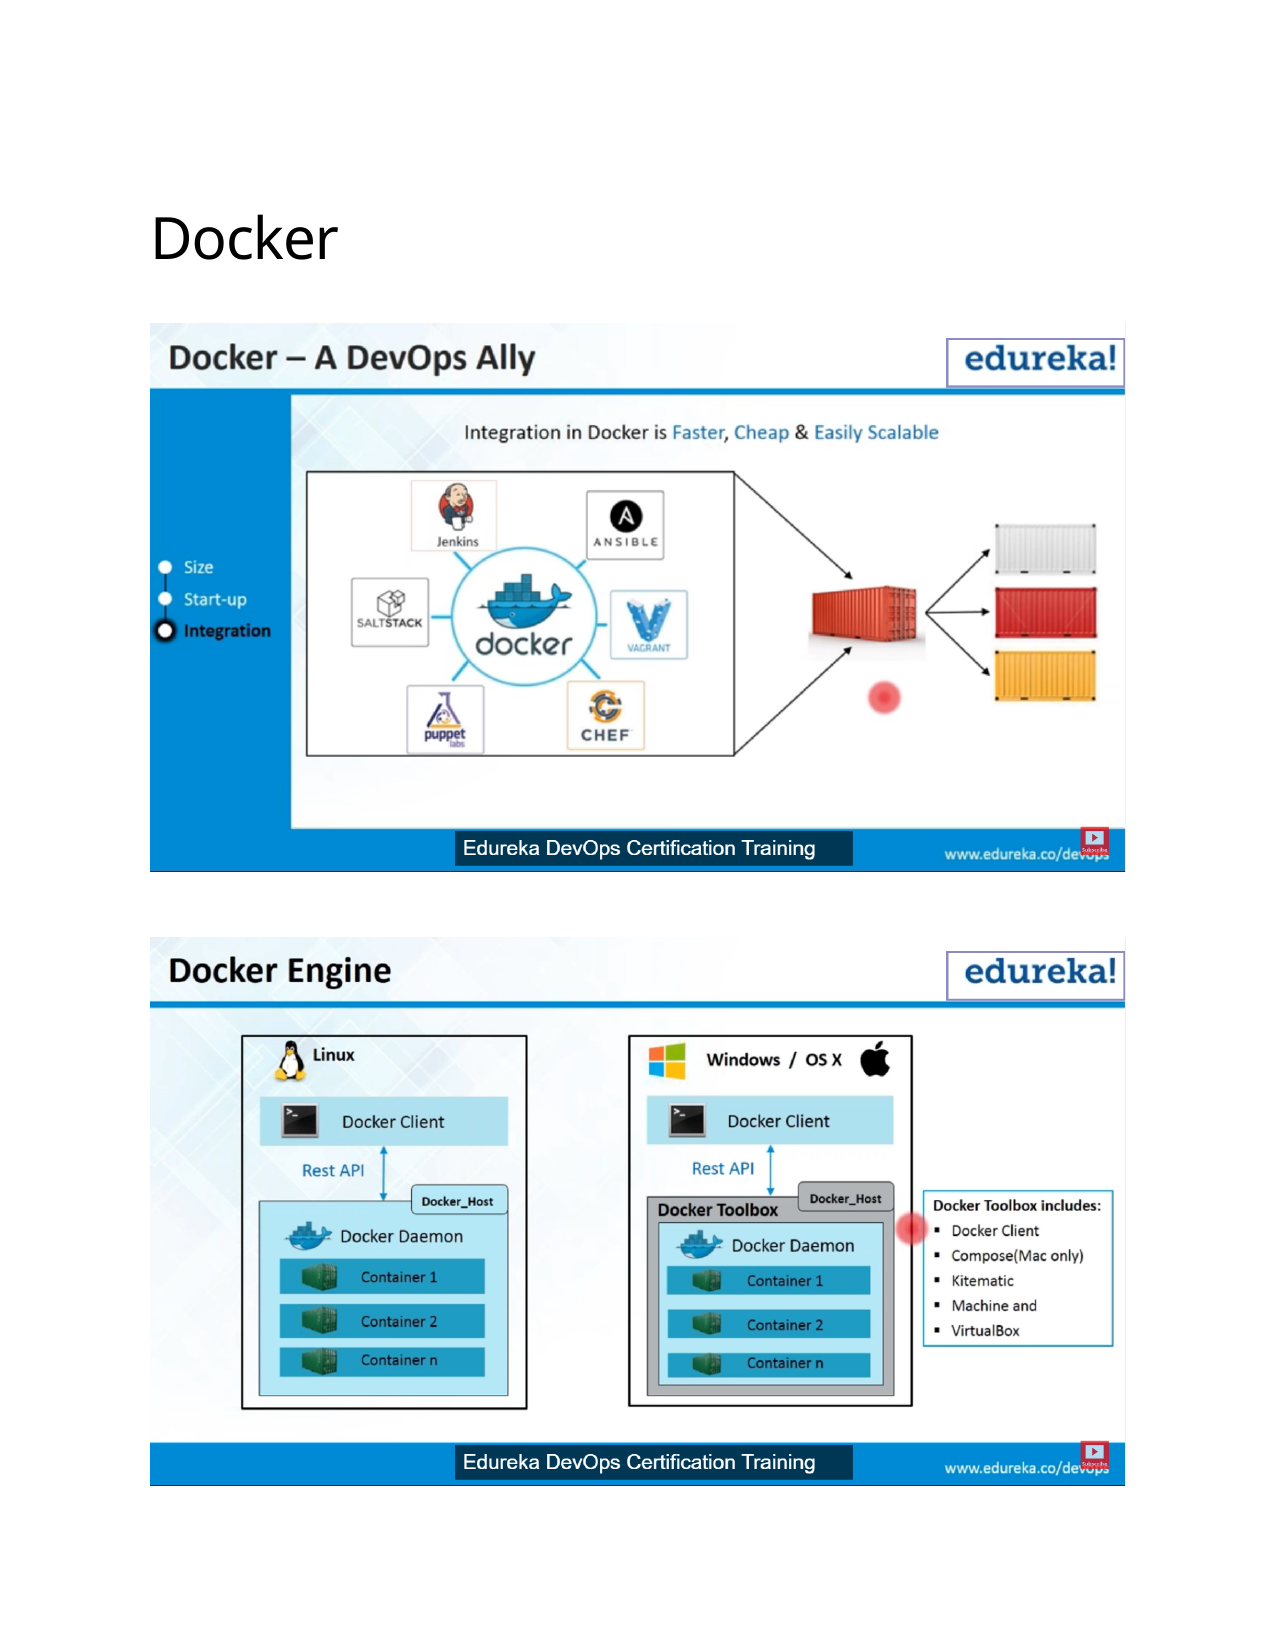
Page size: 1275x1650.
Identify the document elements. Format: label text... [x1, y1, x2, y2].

picture [150, 602, 161, 615]
picture [150, 937, 1125, 1486]
picture [150, 323, 1125, 872]
title Docker [150, 197, 1125, 276]
